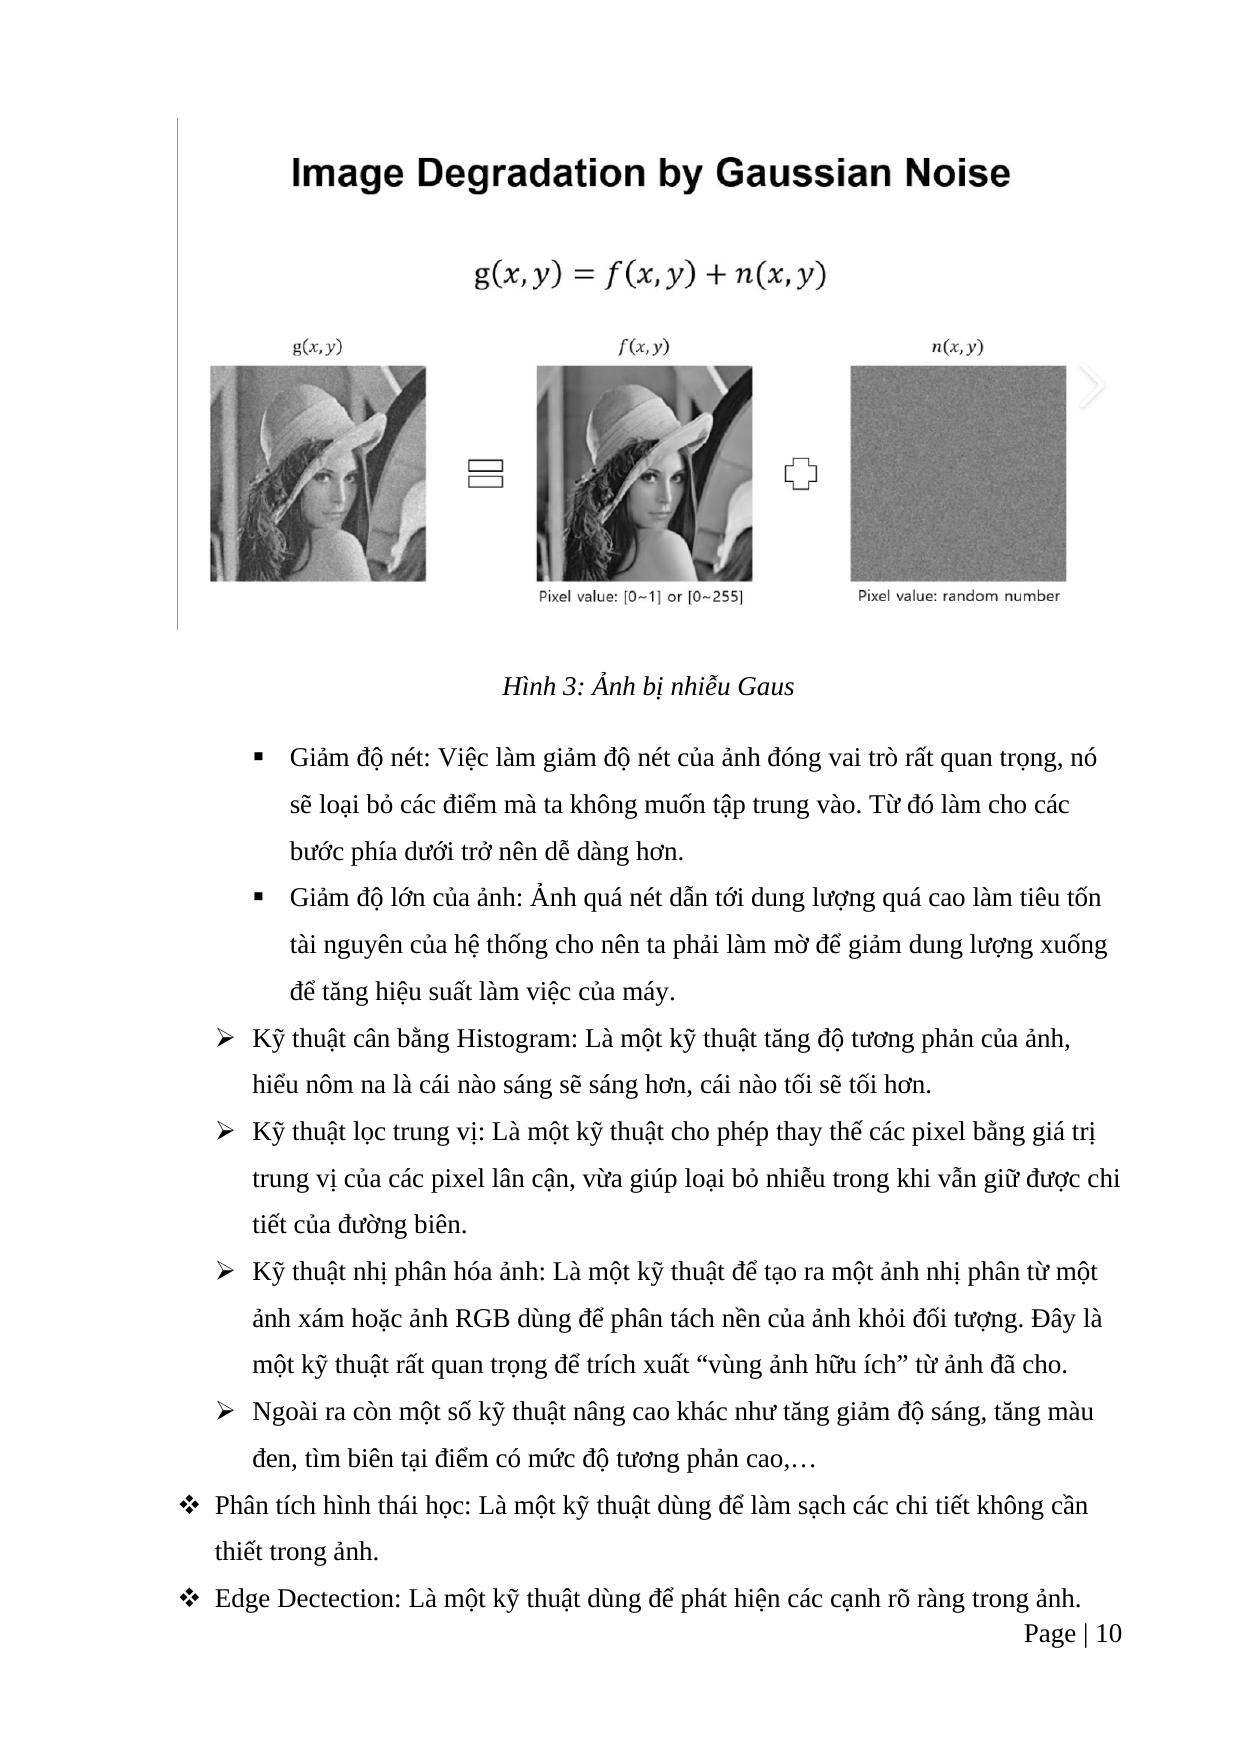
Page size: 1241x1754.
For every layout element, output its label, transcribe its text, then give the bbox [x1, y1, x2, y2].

list Phân tích hình thái học: Là một kỹ thuật dùng để làm sạch các chi tiết không cần thiết trong ảnh. [177, 1489, 1122, 1567]
list Edge Dectection: Là một kỹ thuật dùng để phát hiện các cạnh rõ ràng trong ảnh. [177, 1582, 1122, 1613]
list Ngoài ra còn một số kỹ thuật nâng cao khác như tăng giảm độ sáng, tăng màu đen, tìm biên tại điểm có mức độ tương phản cao,… [214, 1395, 1122, 1473]
list Kỹ thuật cân bằng Histogram: Là một kỹ thuật tăng độ tương phản của ảnh, hiểu nôm na là cái nào sáng sẽ sáng hơn, cái nào tối sẽ tối hơn. [214, 1022, 1122, 1099]
picture [177, 118, 1123, 630]
list Kỹ thuật nhị phân hóa ảnh: Là một kỹ thuật để tạo ra một ảnh nhị phân từ một ảnh xám hoặc ảnh RGB dùng để phân tách nền của ảnh khỏi đối tượng. Đây là một kỹ thuật rất quan trọng để trích xuất “vùng ảnh hữu ích” từ ảnh đã cho. [214, 1255, 1122, 1380]
list Giảm độ lớn của ảnh: Ảnh quá nét dẫn tới dung lượng quá cao làm tiêu tốn tài nguyên của hệ thống cho nên ta phải làm mờ để giảm dung lượng xuống để tăng hiệu suất làm việc của máy. [252, 882, 1122, 1006]
text Hình 3: Ảnh bị nhiễu Gaus [177, 670, 1122, 701]
list Kỹ thuật lọc trung vị: Là một kỹ thuật cho phép thay thế các pixel bằng giá trị trung vị của các pixel lân cận, vừa giúp loại bỏ nhiễu trong khi vẫn giữ được chi tiết của đường biên. [214, 1115, 1122, 1240]
list Giảm độ nét: Việc làm giảm độ nét của ảnh đóng vai trò rất quan trọng, nó sẽ loại bỏ các điểm mà ta không muốn tập trung vào. Từ đó làm cho các bước phía dưới trở nên dễ dàng hơn. [252, 741, 1122, 866]
